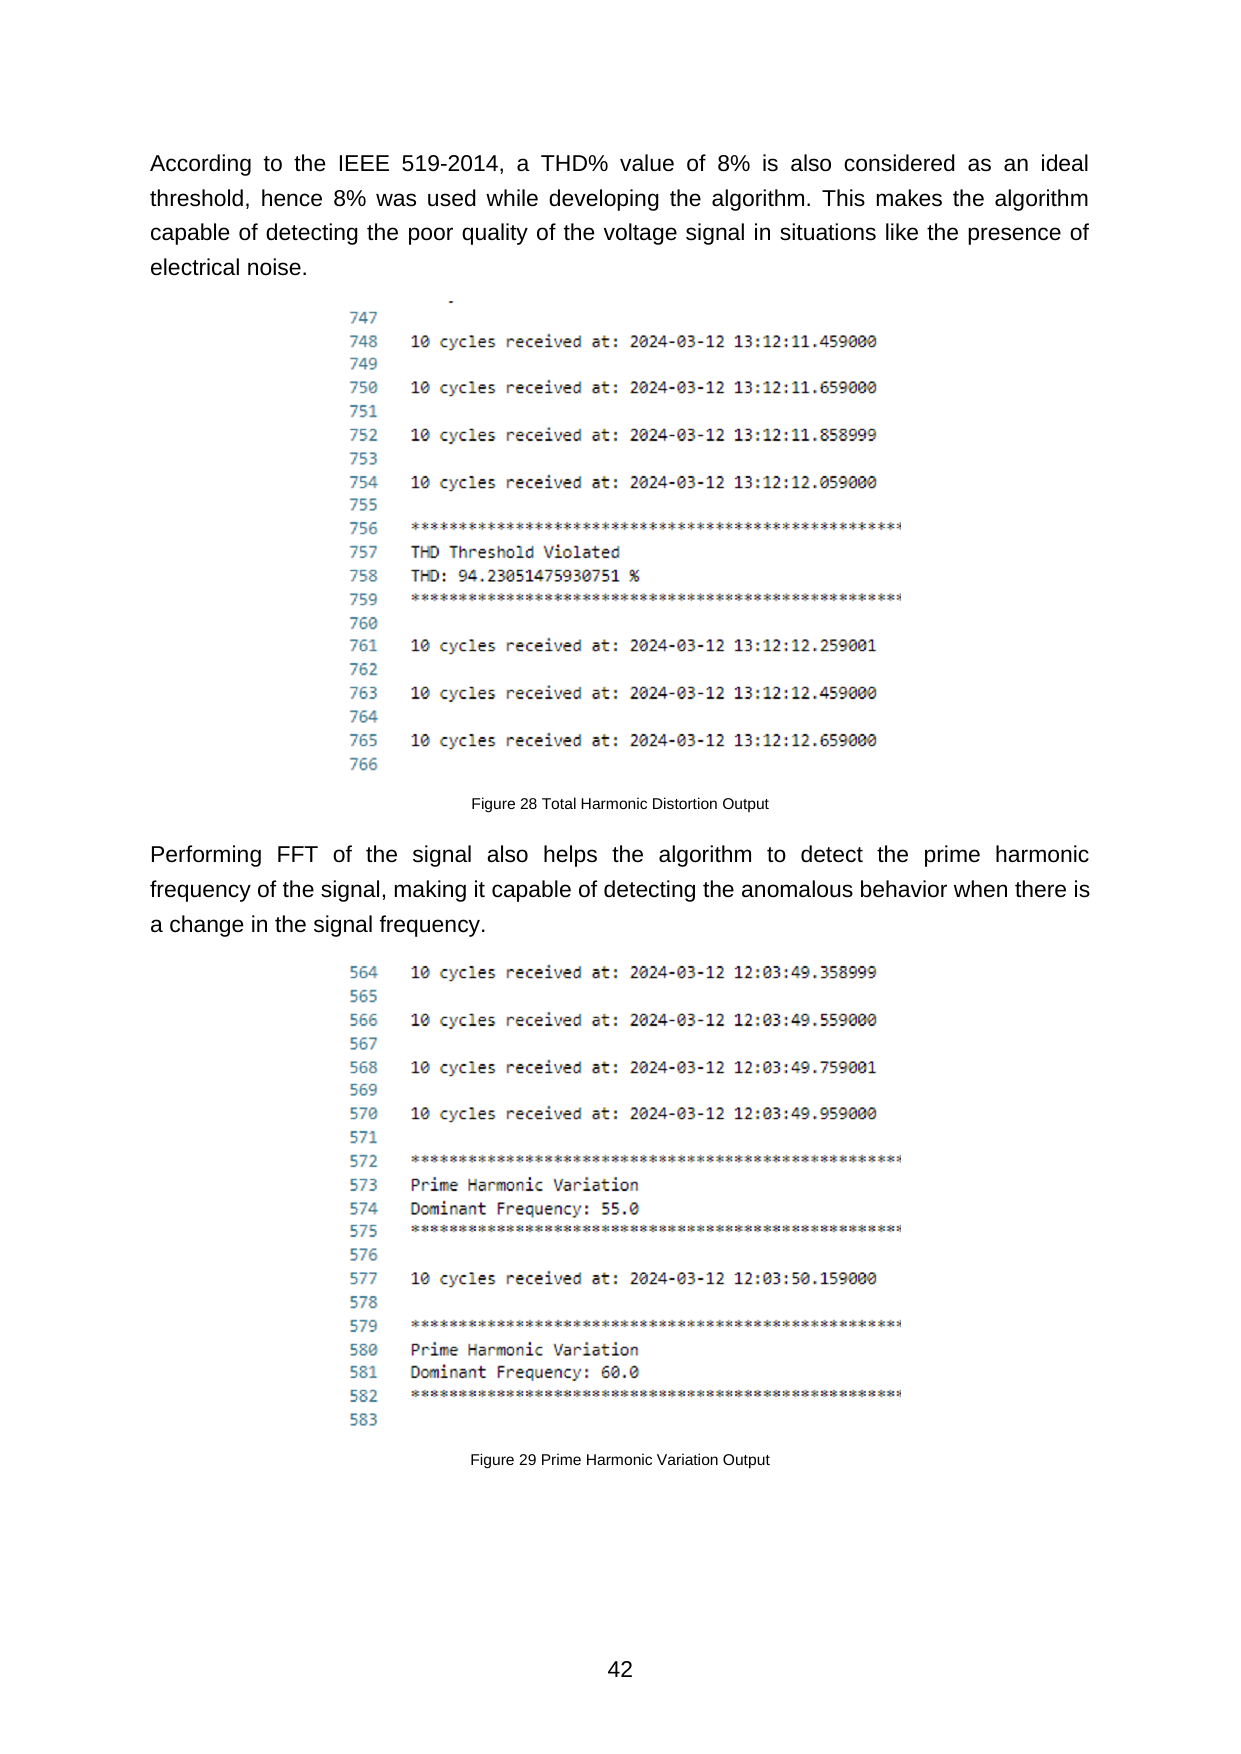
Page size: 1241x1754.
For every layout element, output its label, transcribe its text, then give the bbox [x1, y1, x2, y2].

picture [339, 301, 901, 774]
picture [339, 957, 901, 1431]
text Figure 28 Total Harmonic Distortion Output [150, 794, 1090, 812]
text Figure 29 Prime Harmonic Variation Output [150, 1451, 1090, 1469]
text According to the IEEE 519-2014, a THD% value of 8% is also considered as an ideal threshold, hence 8% was used while developing the algorithm. This makes the algorithm capable of detecting the poor quality of the voltage signal in situations like the presence of electrical noise. [150, 150, 1090, 280]
text Performing FFT of the signal also helps the algorithm to detect the prime harmonic frequency of the signal, making it capable of detecting the anomalous behavior when there is a change in the signal frequency. [150, 841, 1090, 937]
